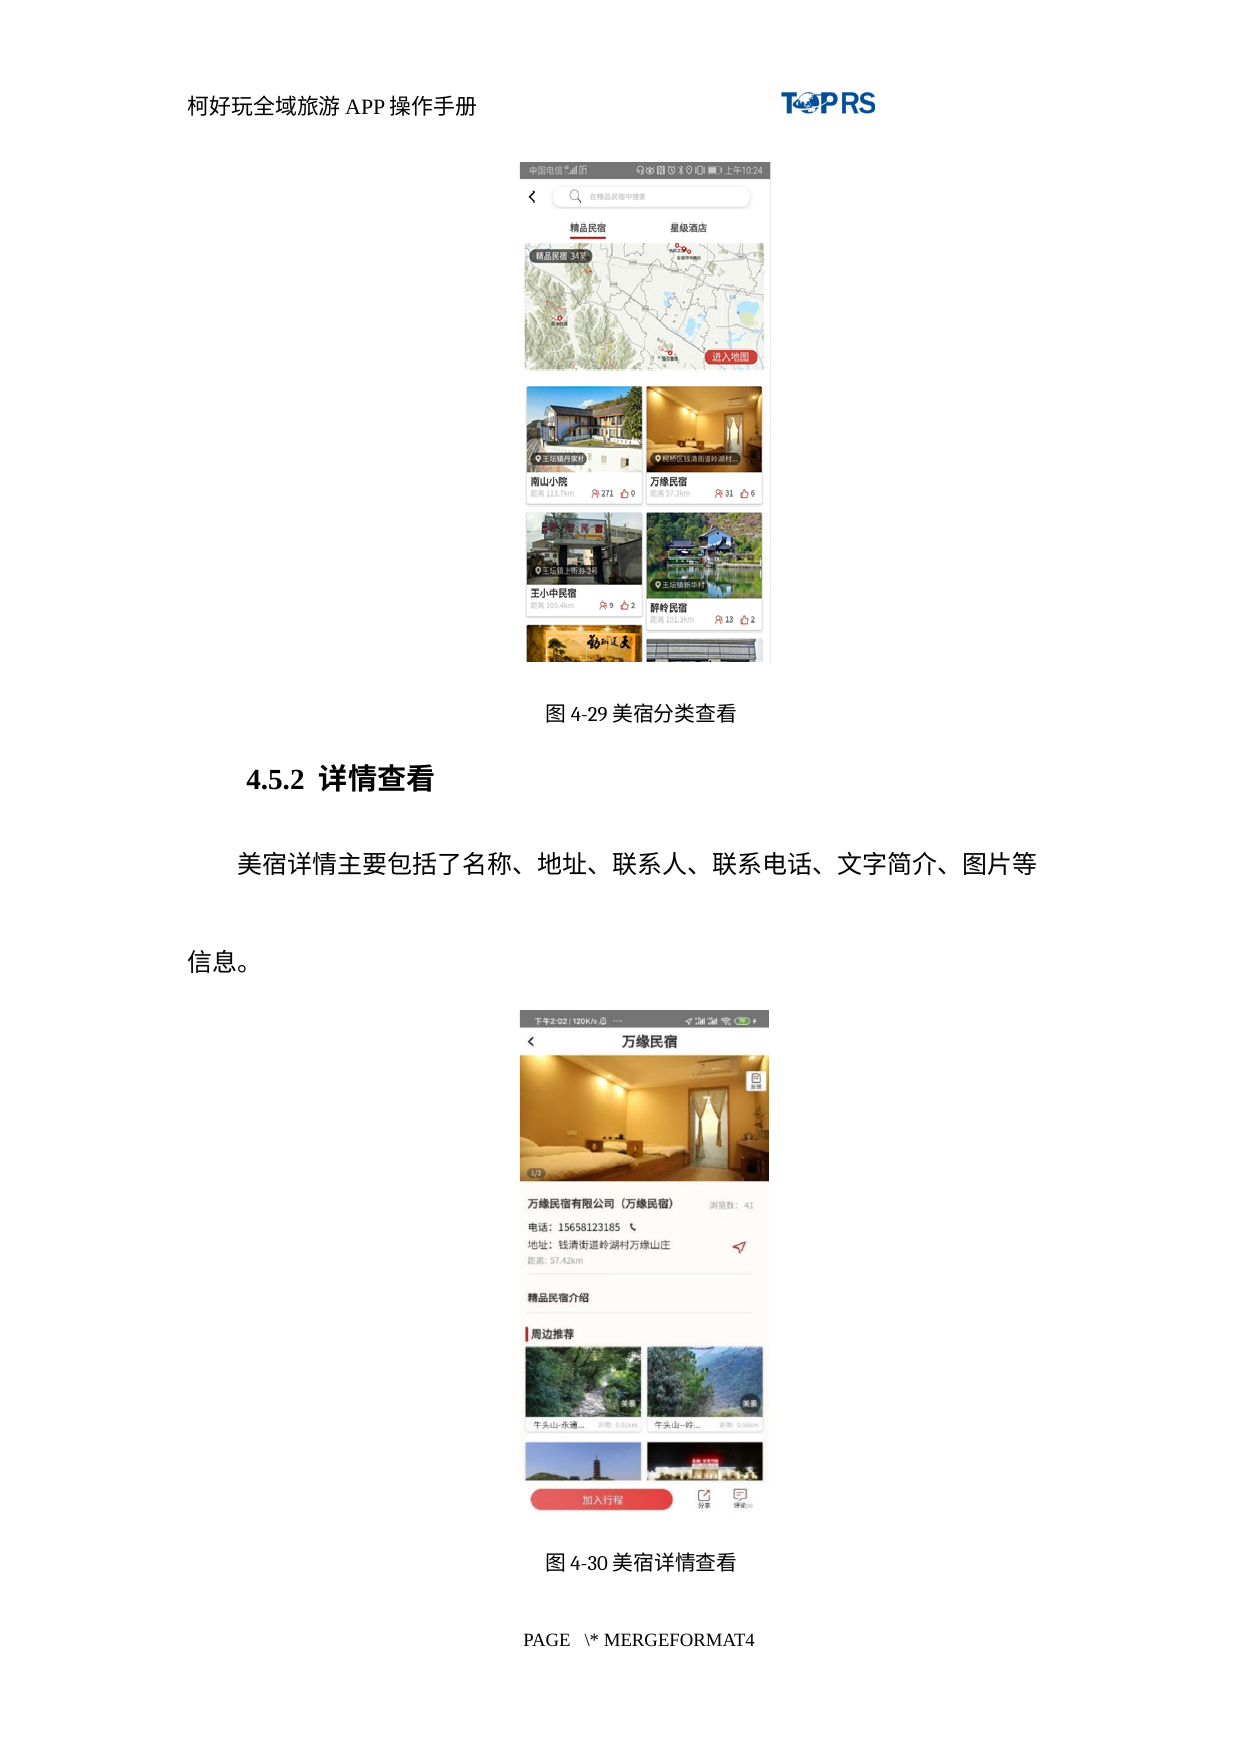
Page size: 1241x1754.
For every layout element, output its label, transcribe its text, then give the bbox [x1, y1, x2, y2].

subtitle 详情查看 [187, 744, 1053, 809]
picture [519, 162, 771, 664]
text 美宿详情主要包括了名称、地址、联系人、联系电话、文字简介、图片等信息。 [187, 830, 1053, 993]
picture [780, 91, 876, 114]
picture [519, 1010, 769, 1513]
